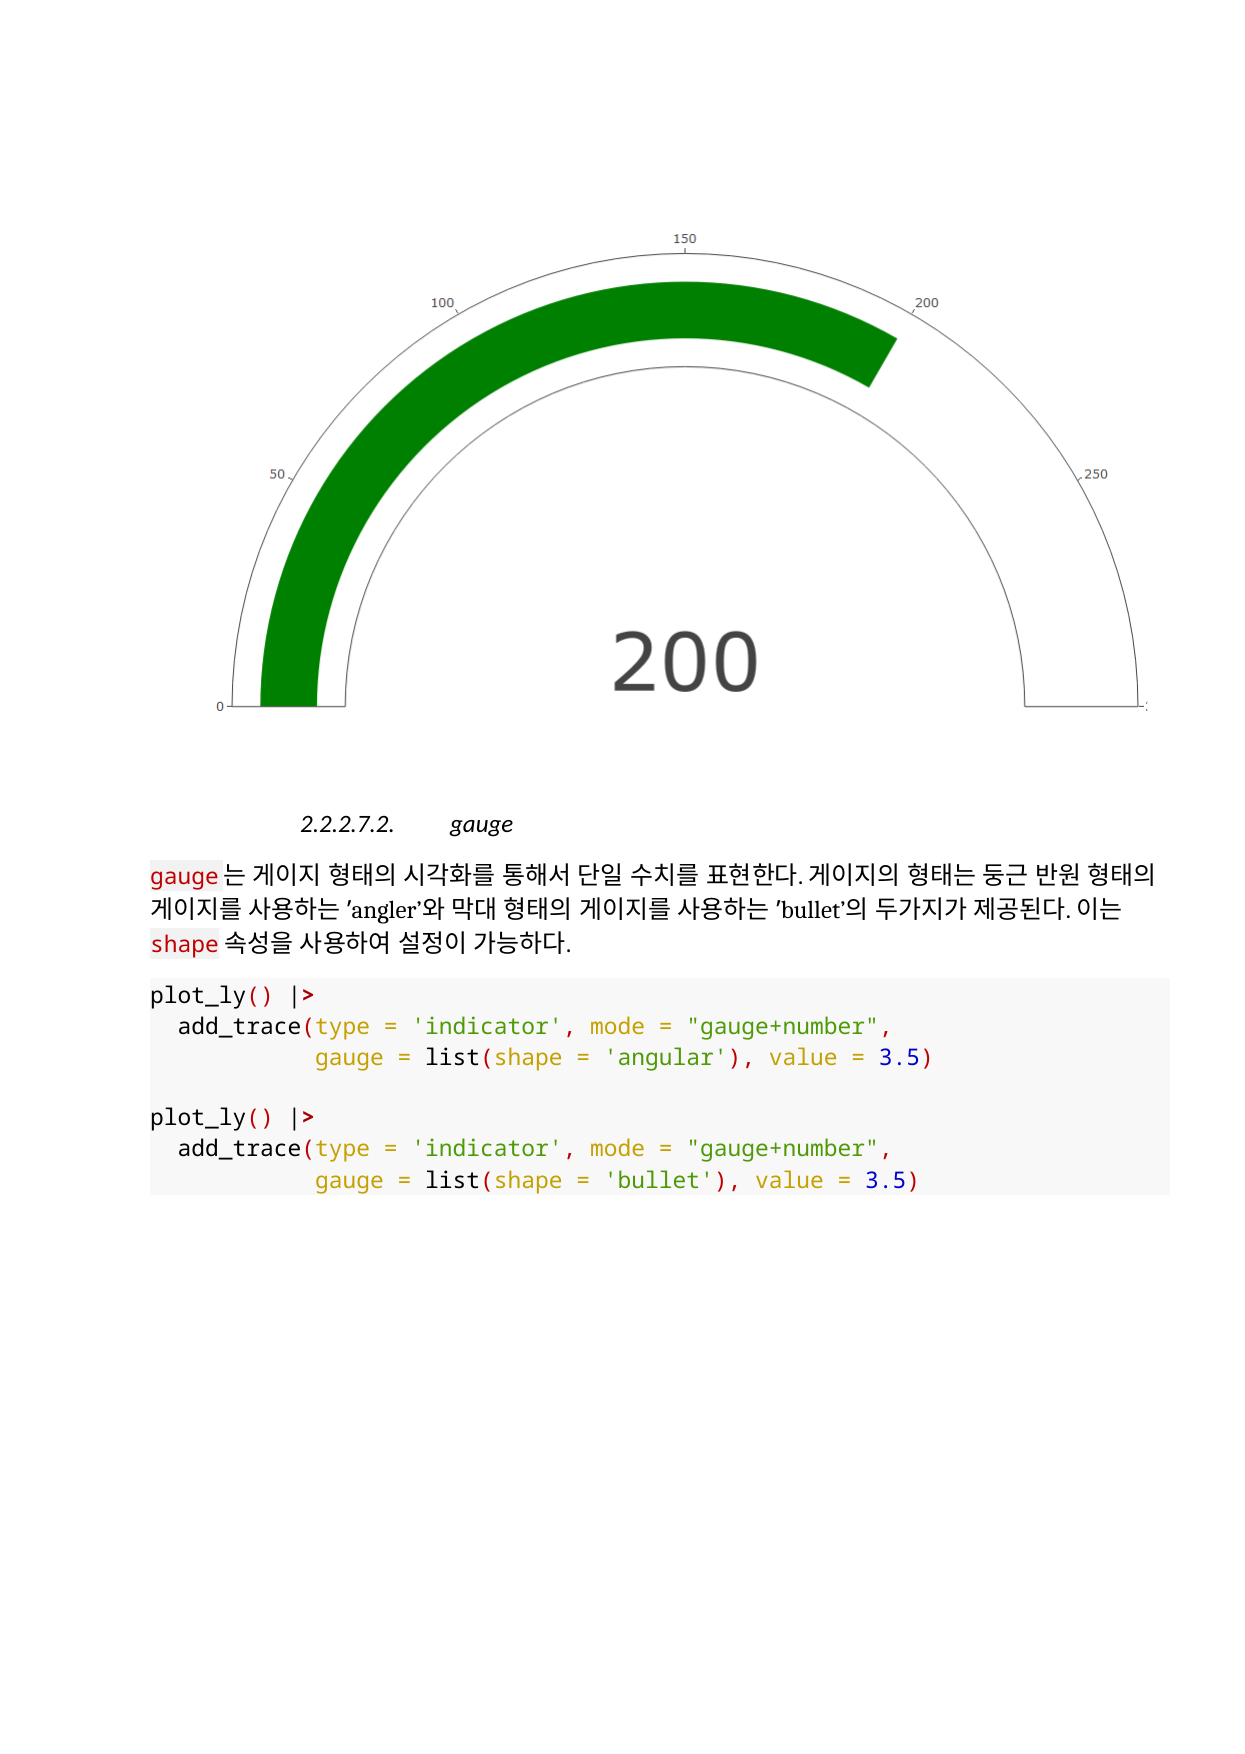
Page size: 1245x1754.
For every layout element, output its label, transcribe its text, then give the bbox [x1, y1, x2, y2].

text plot_ly() |> add_trace(type = 'indicator', mode = "gauge+number", gauge = list(shape = 'angular'), value = 3.5) plot_ly() |> add_trace(type = 'indicator', mode = "gauge+number", gauge = list(shape = 'bullet'), value = 3.5) [150, 978, 1170, 1195]
text gauge는 게이지 형태의 시각화를 통해서 단일 수치를 표현한다. 게이지의 형태는 둥근 반원 형태의 게이지를 사용하는 ’angler’와 막대 형태의 게이지를 사용하는 ’bullet’의 두가지가 제공된다. 이는 shape 속성을 사용하여 설정이 가능하다. [150, 858, 1170, 960]
picture [172, 187, 1148, 788]
subtitle gauge [300, 808, 1170, 839]
